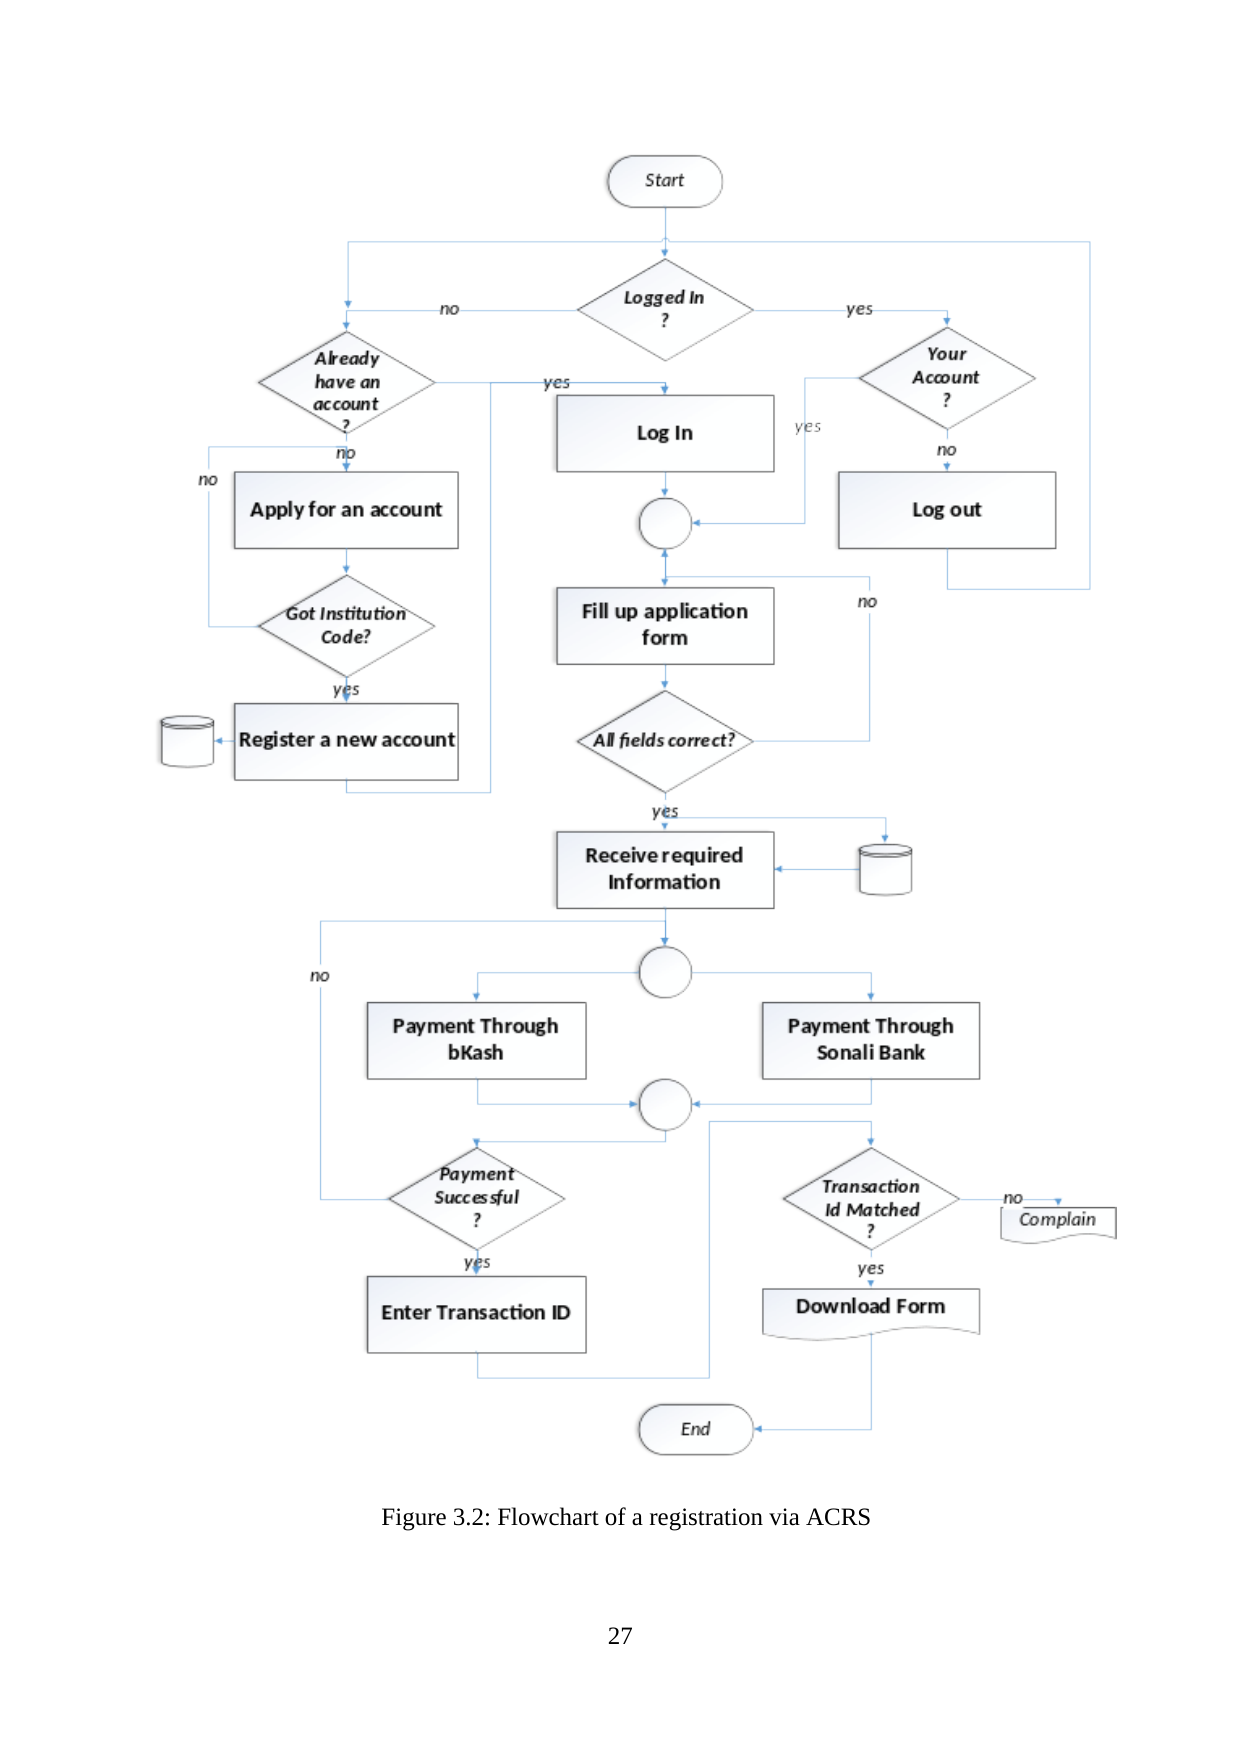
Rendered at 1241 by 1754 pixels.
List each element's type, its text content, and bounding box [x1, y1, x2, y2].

text Figure 3.2: Flowchart of a registration via ACRS [150, 1502, 1090, 1531]
